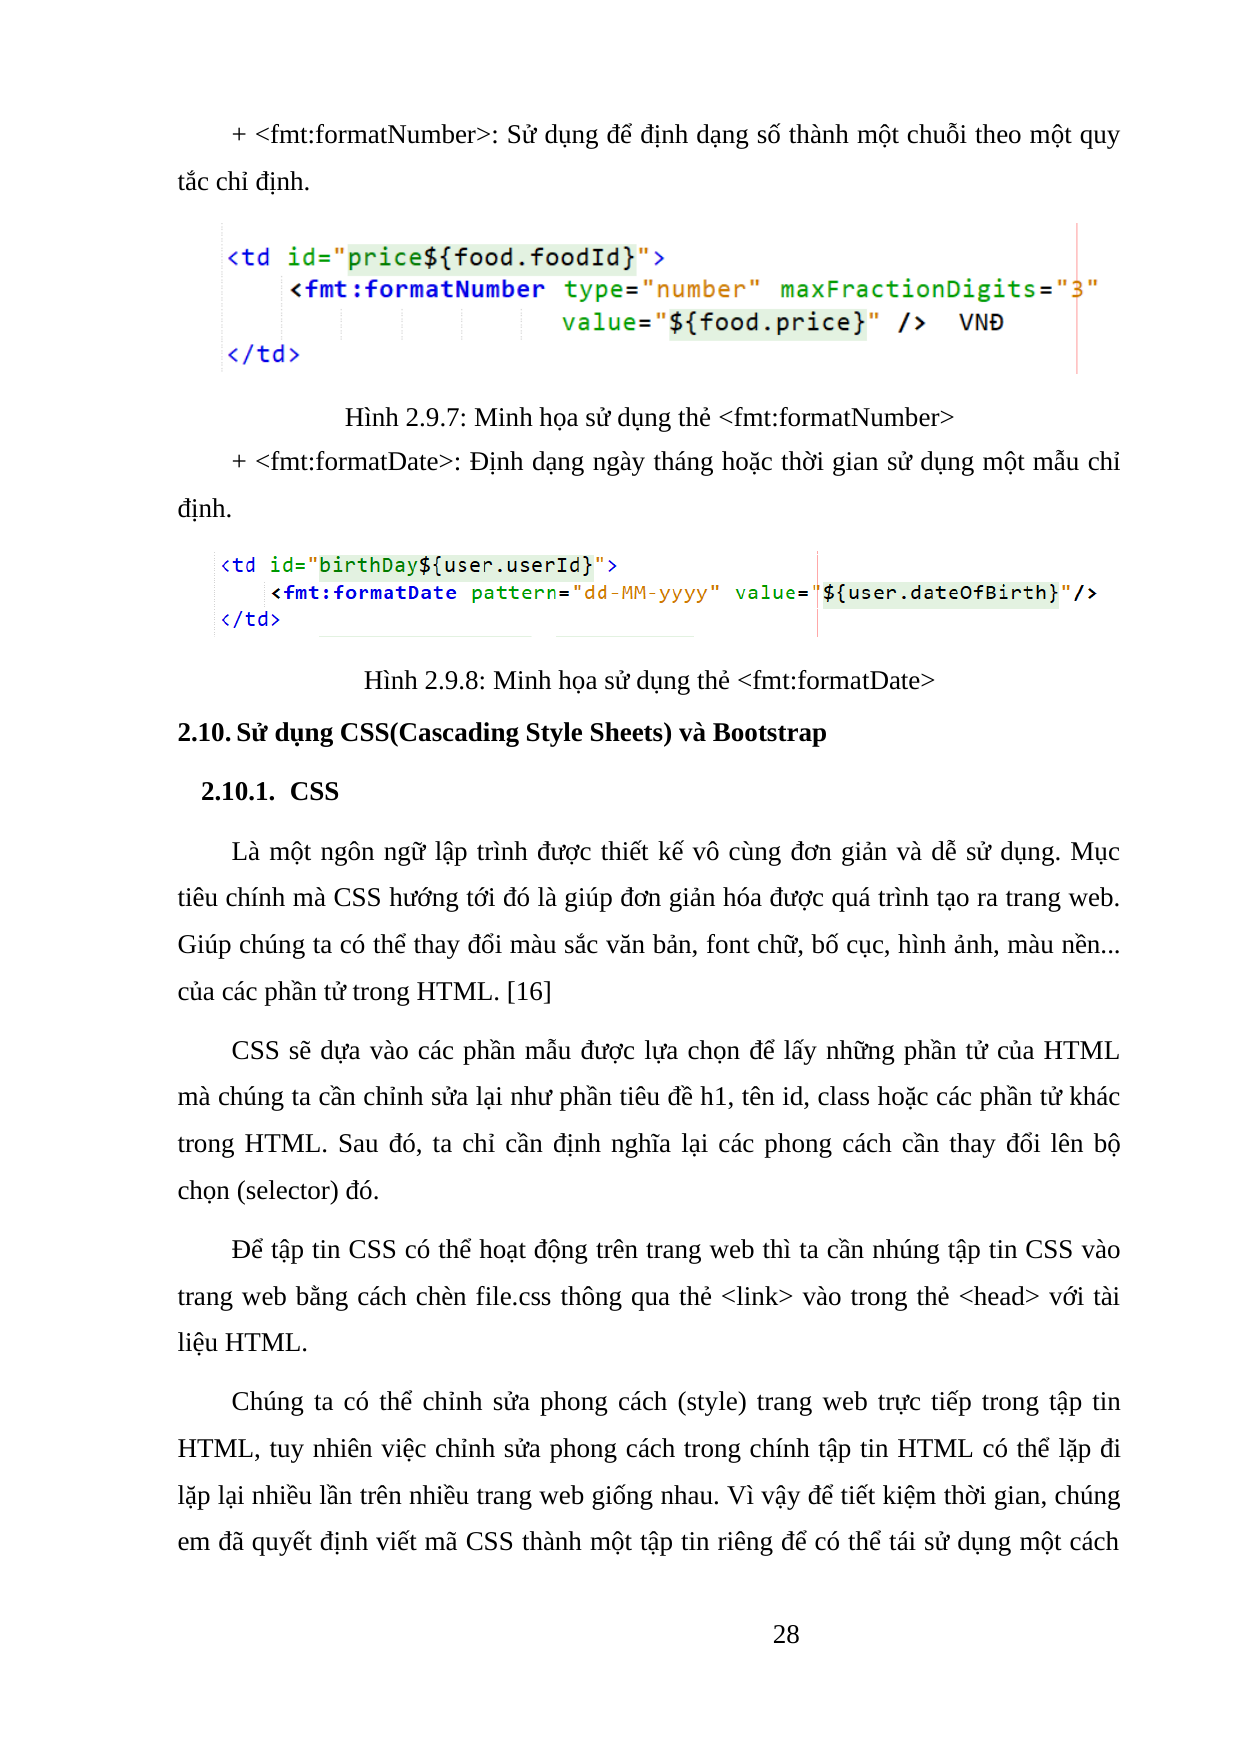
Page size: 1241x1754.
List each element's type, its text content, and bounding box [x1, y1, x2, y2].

subtitle CSS [201, 776, 1122, 807]
text Là một ngôn ngữ lập trình được thiết kế vô cùng đơn giản và dễ sử dụng. Mục tiêu chính mà CSS hướng tới đó là giúp đơn giản hóa được quá trình tạo ra trang web. Giúp chúng ta có thể thay đổi màu sắc văn bản, font chữ, bố cục, hình ảnh, màu nền... của các phần tử trong HTML. [16] [177, 835, 1122, 1006]
text Hình 2.9.7: Minh họa sử dụng thẻ <fmt:formatNumber> [177, 402, 1122, 433]
picture [177, 551, 1122, 637]
text + <fmt:formatDate>: Định dạng ngày tháng hoặc thời gian sử dụng một mẫu chỉ định. [177, 445, 1122, 523]
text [177, 1386, 1122, 1557]
subtitle Sử dụng CSS(Cascading Style Sheets) và Bootstrap [177, 716, 1122, 747]
text + <fmt:formatNumber>: Sử dụng để định dạng số thành một chuỗi theo một quy tắc chỉ định. [177, 118, 1122, 196]
text Để tập tin CSS có thể hoạt động trên trang web thì ta cần nhúng tập tin CSS vào trang web bằng cách chèn file.css thông qua thẻ <link> vào trong thẻ <head> với tài liệu HTML. [177, 1233, 1122, 1357]
picture [177, 223, 1122, 374]
text CSS sẽ dựa vào các phần mẫu được lựa chọn để lấy những phần tử của HTML mà chúng ta cần chỉnh sửa lại như phần tiêu đề h1, tên id, class hoặc các phần tử khác trong HTML. Sau đó, ta chỉ cần định nghĩa lại các phong cách cần thay đổi lên bộ chọn (selector) đó. [177, 1034, 1122, 1205]
text Hình 2.9.8: Minh họa sử dụng thẻ <fmt:formatDate> [177, 664, 1122, 696]
